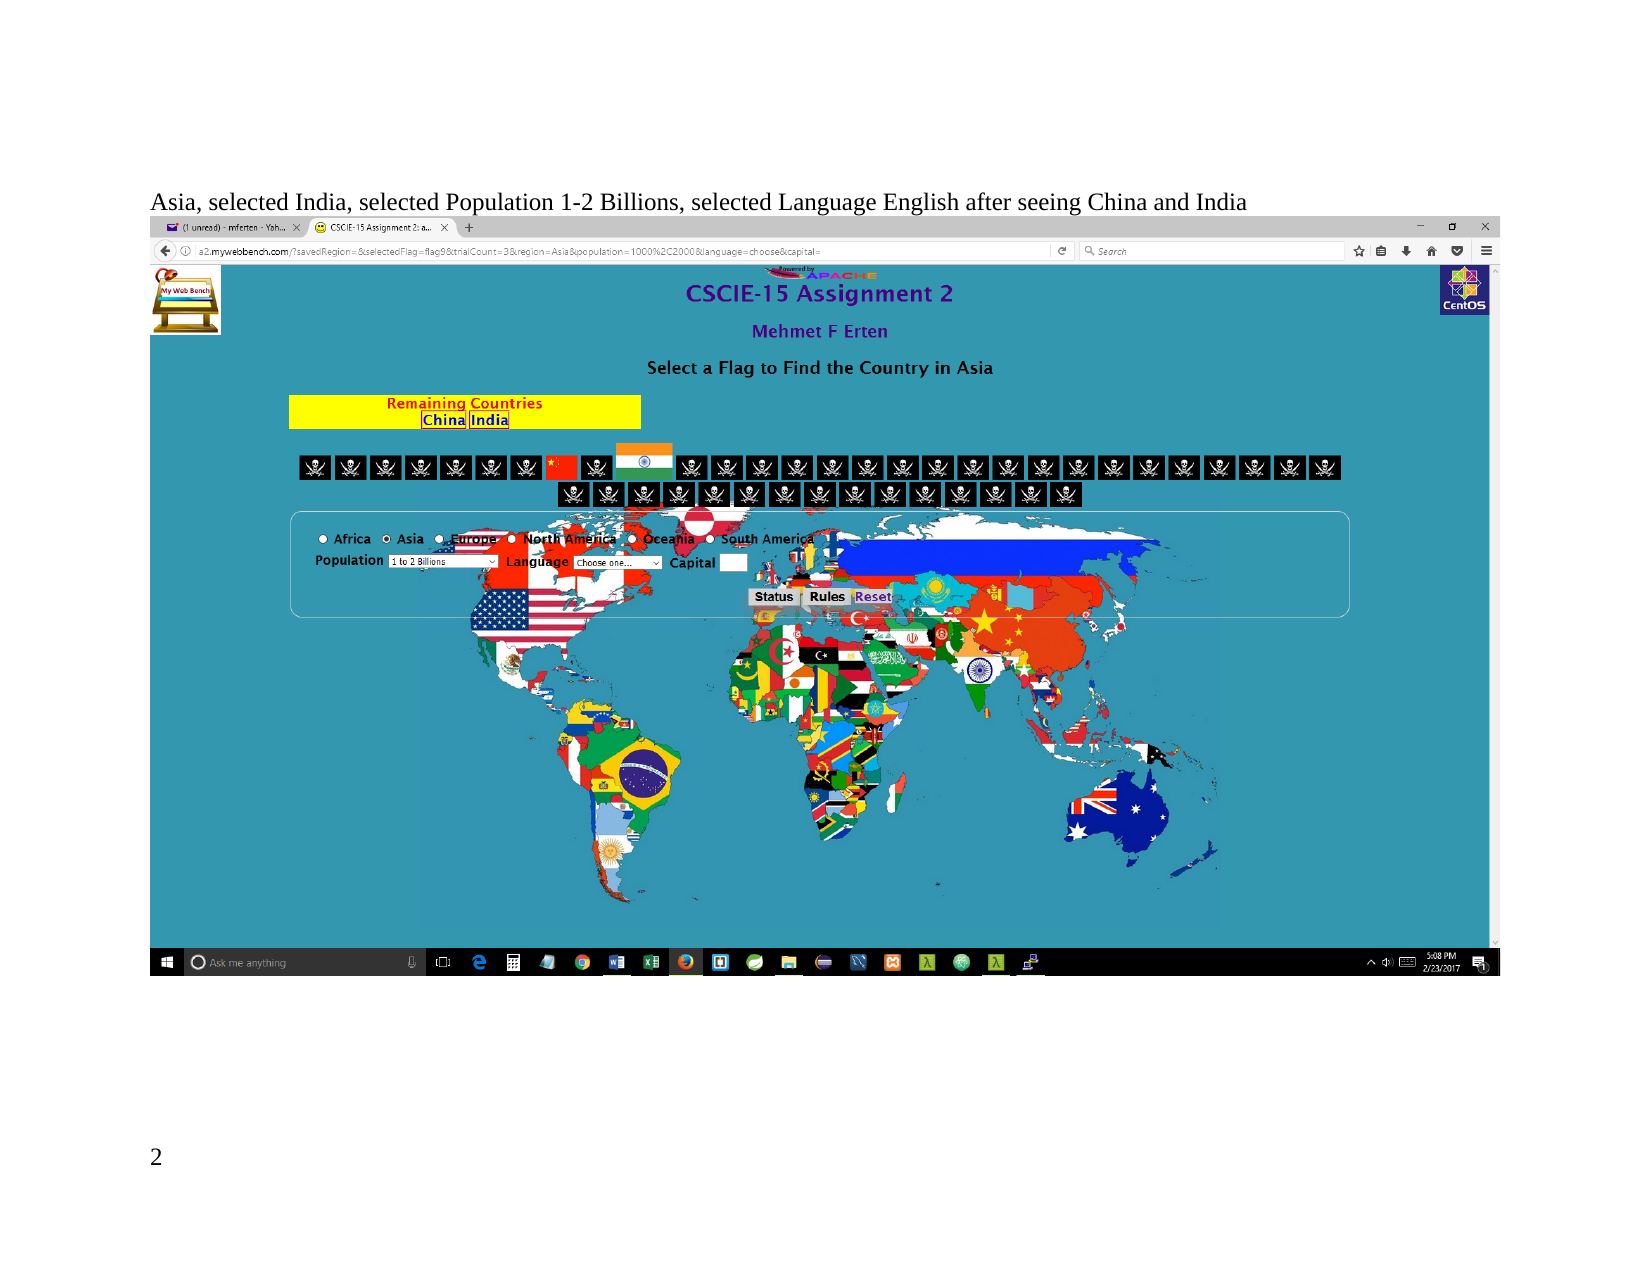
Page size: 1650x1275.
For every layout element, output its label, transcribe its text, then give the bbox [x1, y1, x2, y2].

text Asia, selected India, selected Population 1-2 Billions, selected Language English after seeing China and India [150, 187, 1500, 216]
picture [150, 216, 1500, 976]
